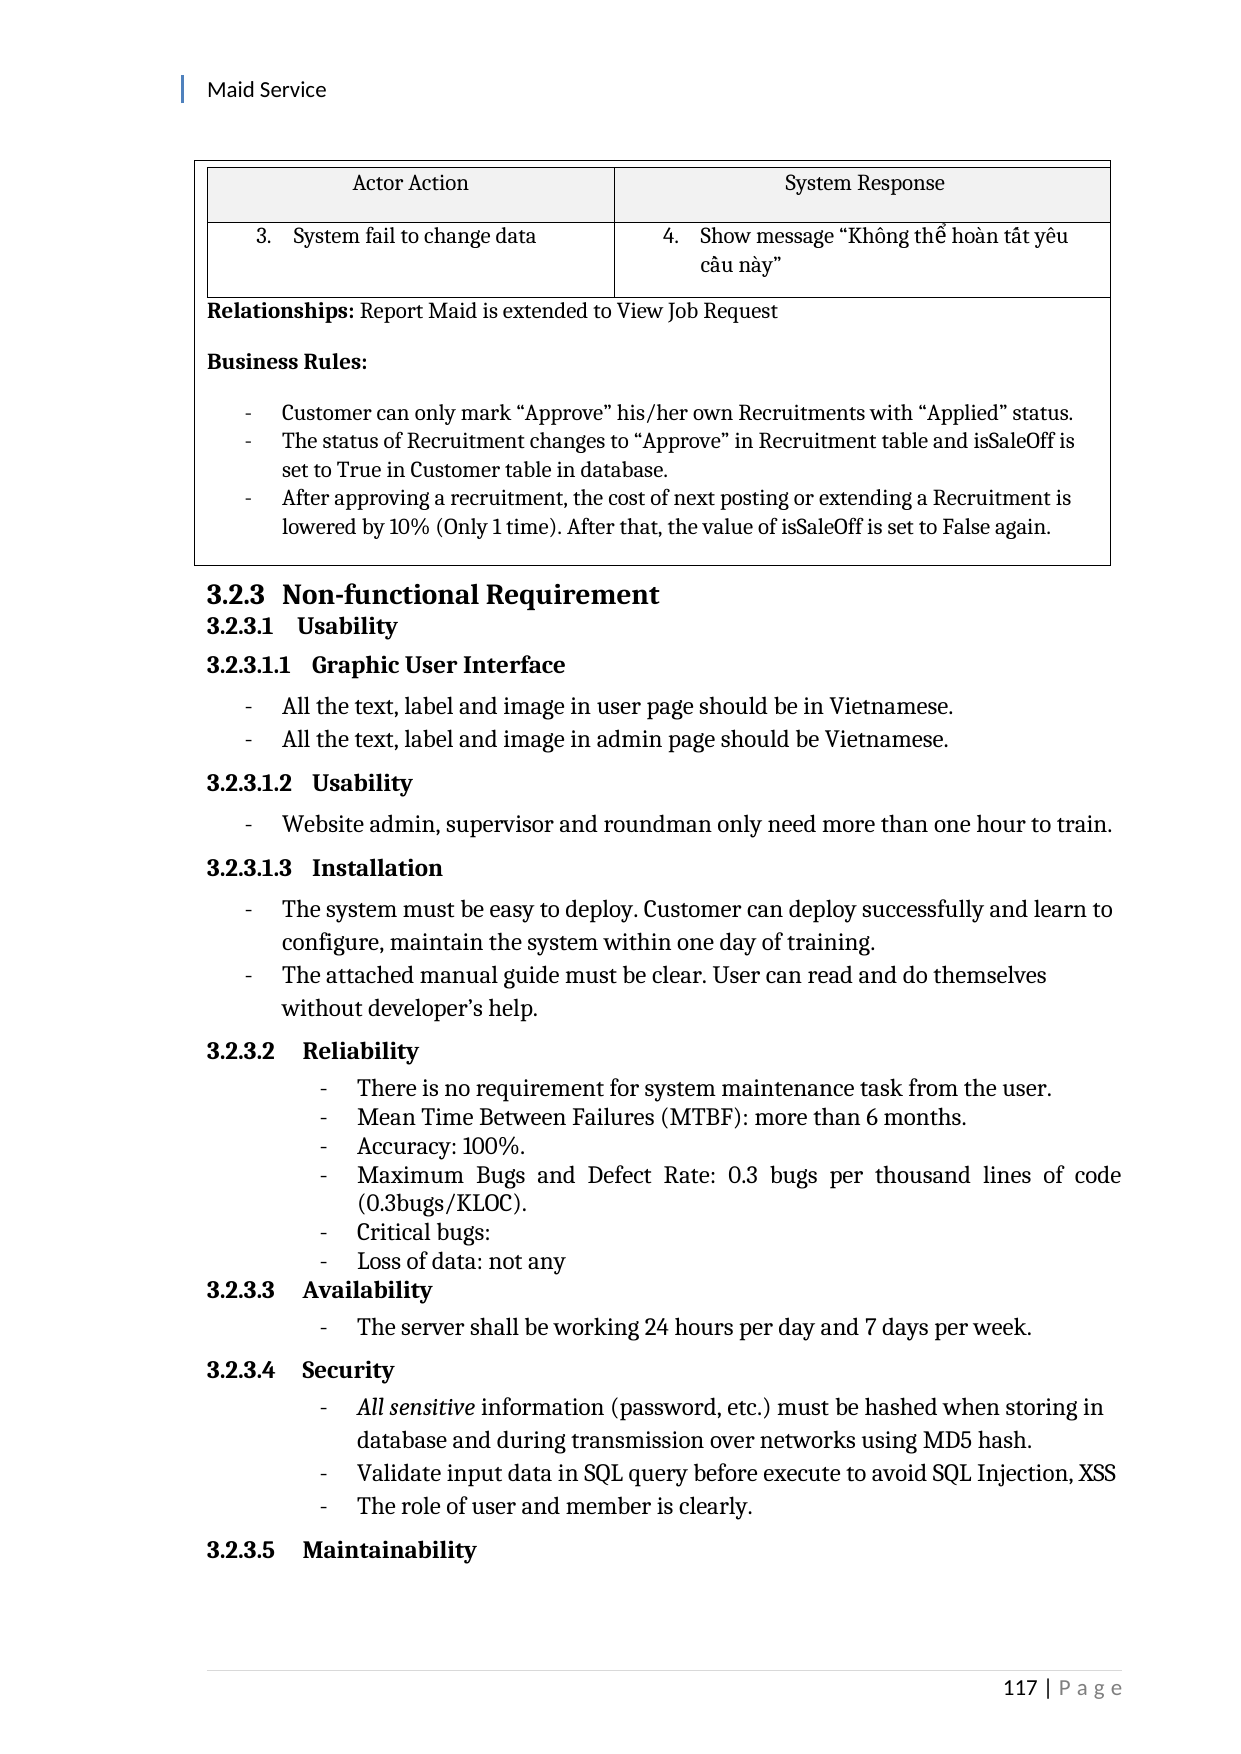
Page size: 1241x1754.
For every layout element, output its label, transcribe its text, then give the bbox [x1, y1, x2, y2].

subtitle Installation [207, 853, 1122, 882]
subtitle Usability [207, 612, 1122, 641]
list The role of user and member is clearly. [319, 1492, 1122, 1521]
list Mean Time Between Failures (MTBF): more than 6 months. [319, 1103, 1122, 1132]
subtitle Graphic User Interface [207, 651, 1122, 680]
list Critical bugs: [319, 1218, 1122, 1247]
list All the text, label and image in user page should be in Vietnamese. [244, 692, 1122, 721]
list All the text, label and image in admin page should be Vietnamese. [244, 725, 1122, 754]
subtitle Availability [207, 1276, 1122, 1304]
list Loss of data: not any [319, 1247, 1122, 1276]
list The attached manual guide must be clear. User can read and do themselves without developer’s help. [244, 961, 1122, 1022]
list Accuracy: 100%. [319, 1132, 1122, 1161]
list There is no requirement for system maintenance task from the user. [319, 1074, 1122, 1103]
list The system must be easy to deploy. Customer can deploy successfully and learn to configure, maintain the system within one day of training. [244, 895, 1122, 956]
subtitle Reliability [207, 1037, 1122, 1066]
subtitle Maintainability [207, 1536, 1122, 1564]
list Validate input data in SQL query before execute to avoid SQL Injection, XSS [319, 1459, 1122, 1488]
subtitle Non-functional Requirement [207, 578, 1122, 612]
list Website admin, supervisor and roundman only need more than one hour to train. [244, 810, 1122, 839]
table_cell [195, 161, 1110, 565]
subtitle Security [207, 1356, 1122, 1385]
list Maximum Bugs and Defect Rate: 0.3 bugs per thousand lines of code (0.3bugs/KLOC). [319, 1161, 1122, 1218]
list All sensitive information (password, etc.) must be hashed when storing in database and during transmission over networks using MD5 hash. [319, 1393, 1122, 1455]
list The server shall be working 24 hours per day and 7 days per week. [319, 1313, 1122, 1341]
subtitle Usability [207, 769, 1122, 797]
